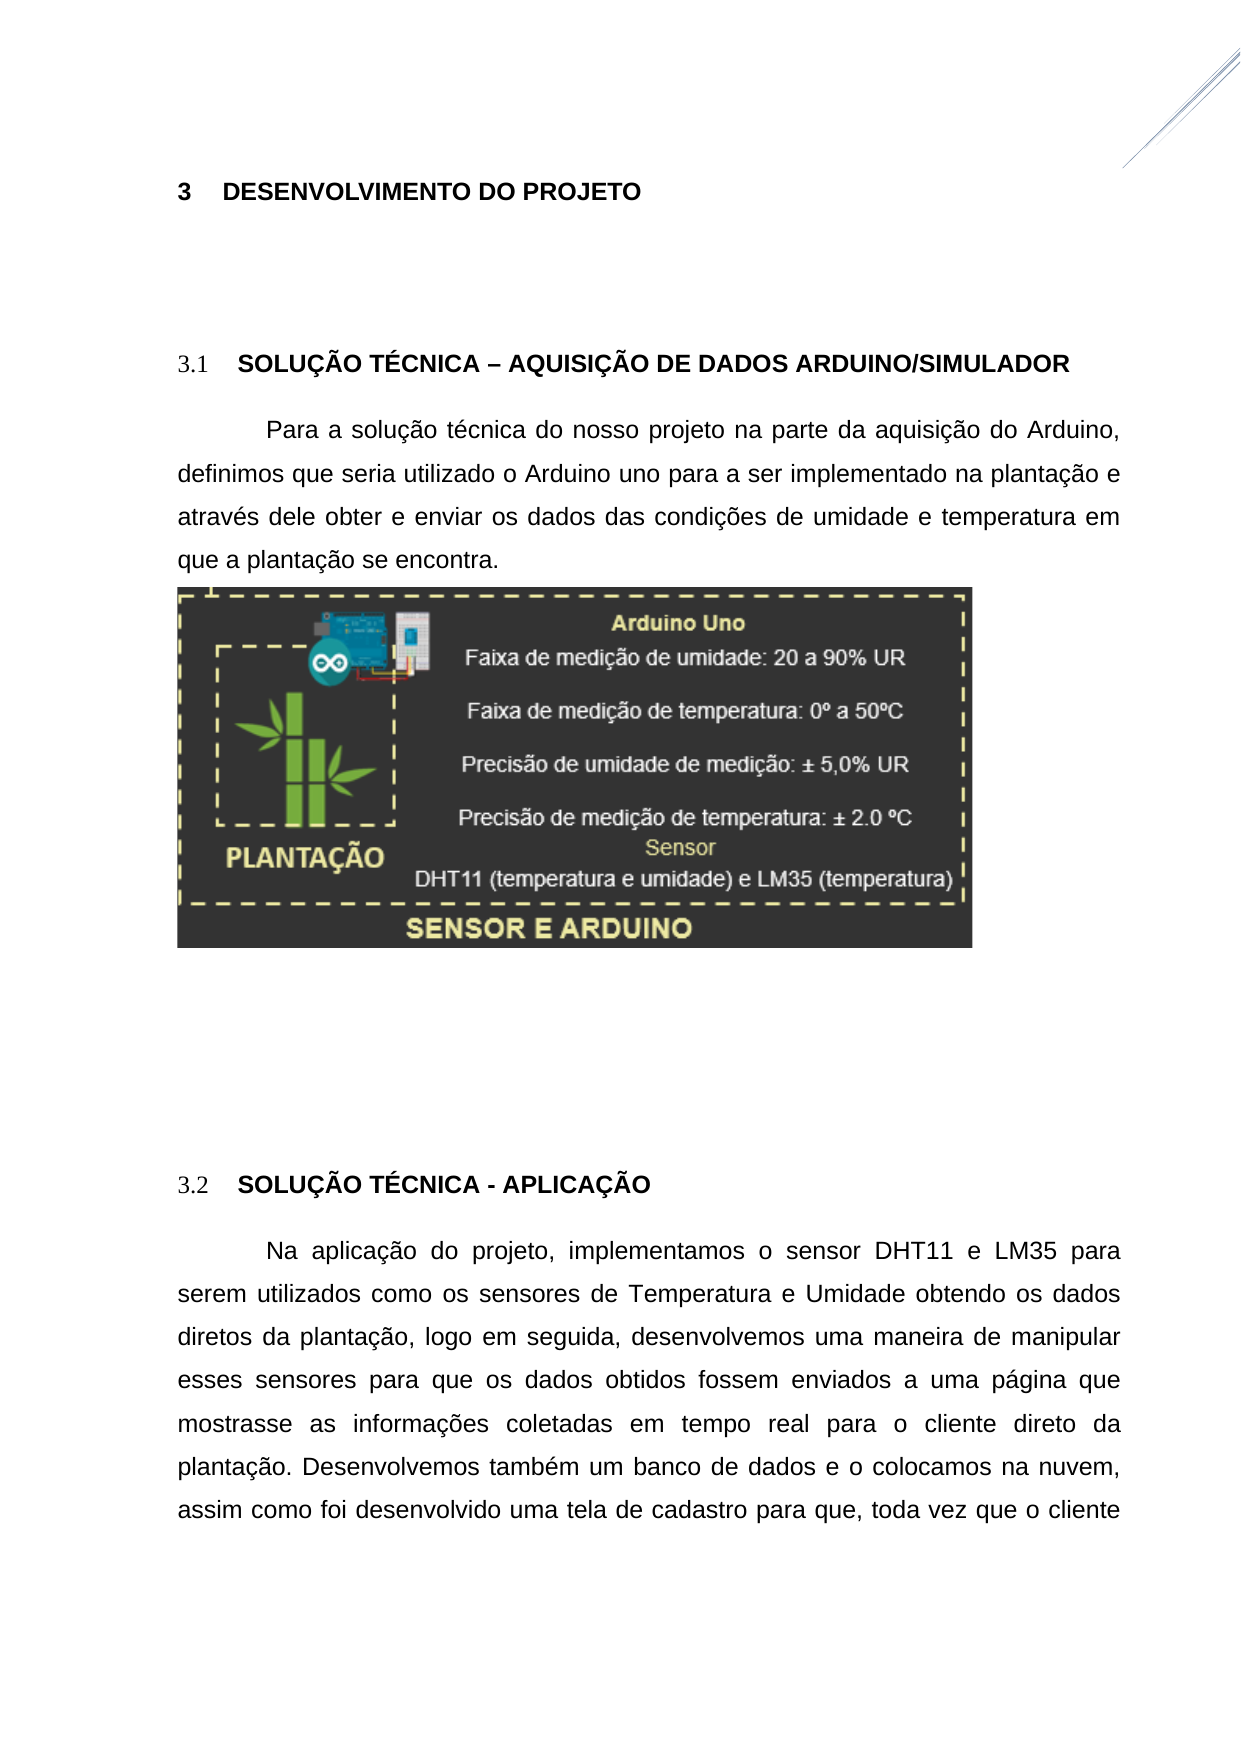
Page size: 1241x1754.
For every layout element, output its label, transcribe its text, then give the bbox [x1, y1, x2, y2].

picture [177, 587, 973, 948]
subtitle Solução Técnica - Aplicação [177, 1170, 1122, 1199]
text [177, 1236, 1122, 1524]
text Para a solução técnica do nosso projeto na parte da aquisição do Arduino, definimos que seria utilizado o Arduino uno para a ser implementado na plantação e através dele obter e enviar os dados das condições de umidade e temperatura em que a plantação se encontra. [177, 415, 1122, 573]
subtitle Solução Técnica – Aquisição de dados Arduino/SIMULADOR [177, 349, 1122, 378]
subtitle desenvolvimento do projeto [177, 177, 1122, 206]
